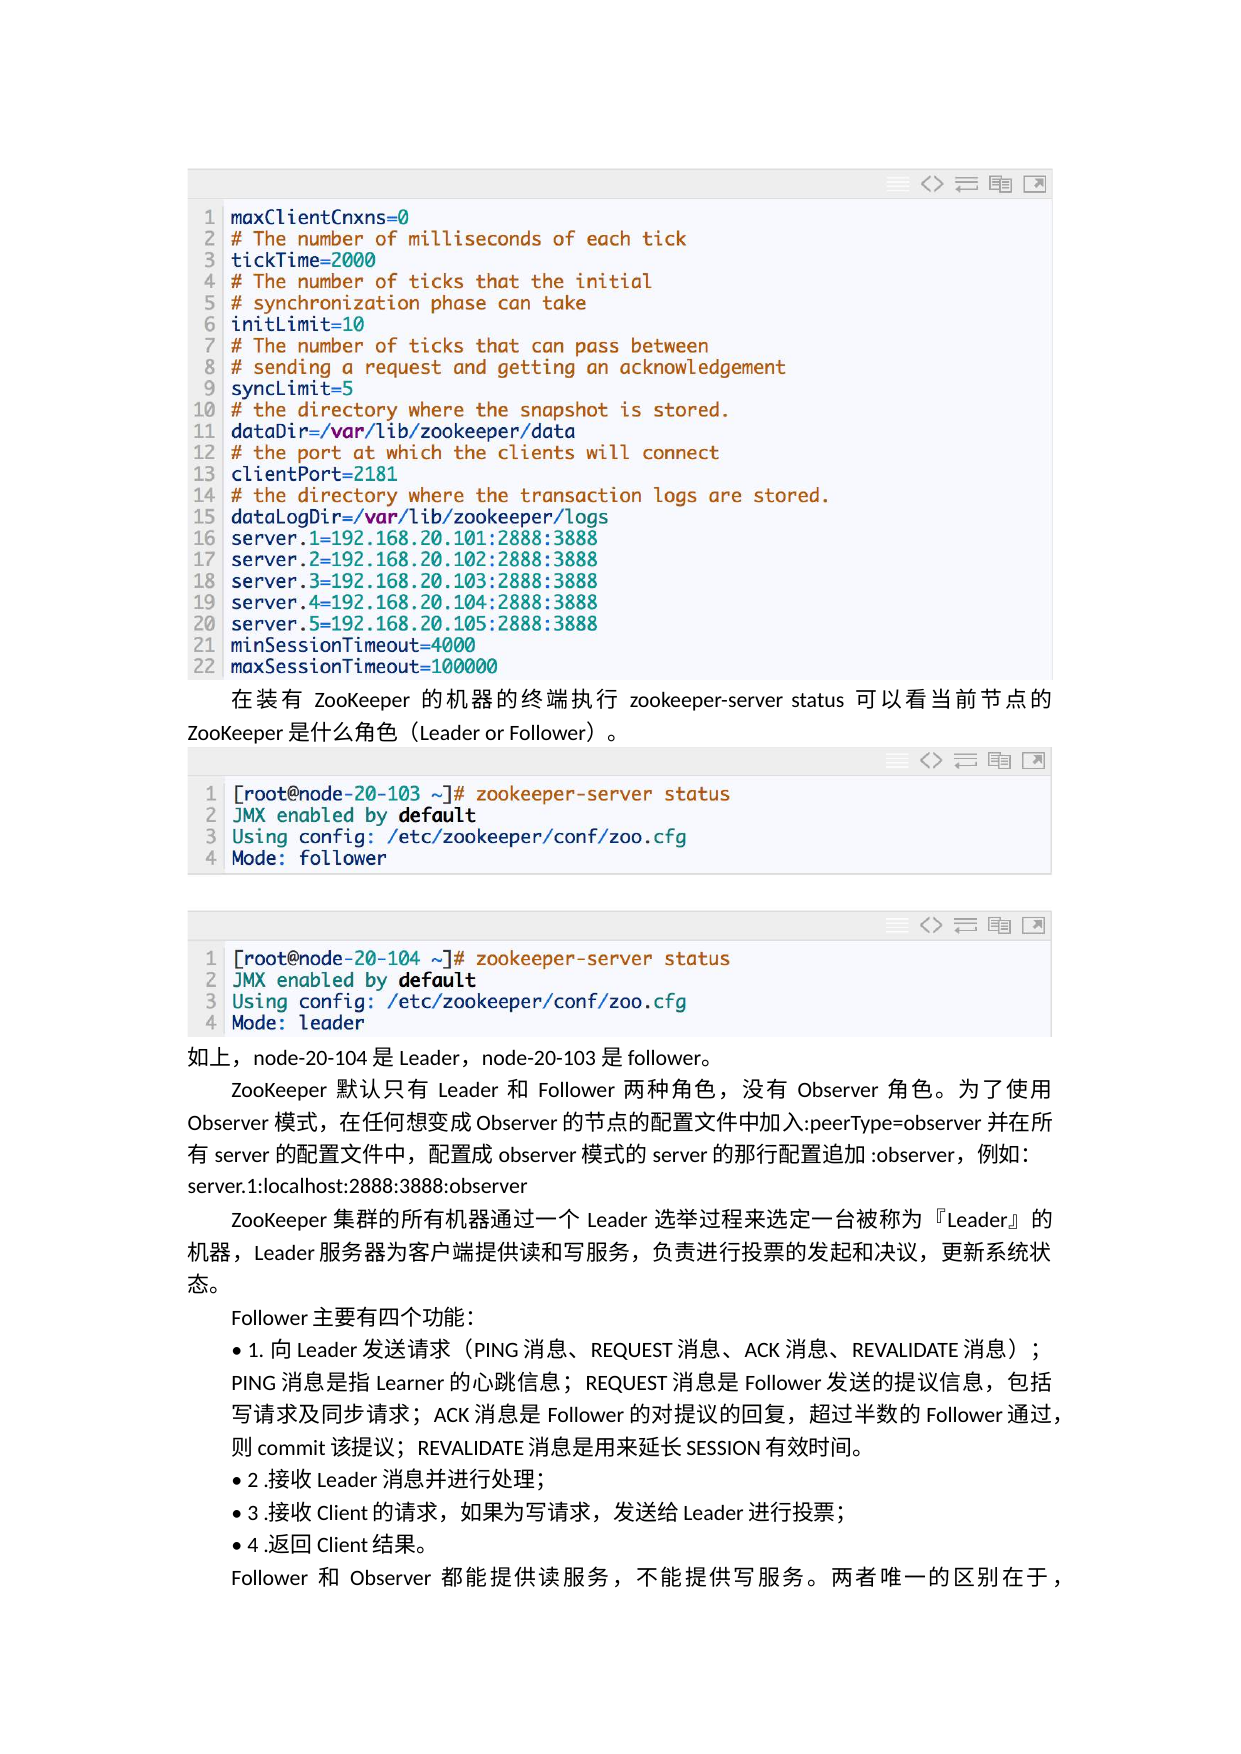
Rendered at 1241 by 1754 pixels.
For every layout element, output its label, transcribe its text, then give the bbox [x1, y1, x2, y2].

text ZooKeeper 默认只有 Leader 和 Follower 两种角色，没有 Observer 角色。为了使用 Observer 模式，在任何想变成Observer的节点的配置文件中加入:peerType=observer 并在所有 server 的配置文件中，配置成 observer 模式的 server 的那行配置追加 :observer，例如： [187, 1072, 1053, 1169]
text • 1. 向Leader发送请求（PING消息、REQUEST消息、ACK消息、REVALIDATE消息）；PING消息是指Learner的心跳信息；REQUEST消息是Follower发送的提议信息，包括写请求及同步请求；ACK消息是 Follower的对提议的回复，超过半数的Follower通过，则commit该提议；REVALIDATE消息是用来延长SESSION有效时间。 [231, 1332, 1053, 1462]
text Follower主要有四个功能： [187, 1299, 1053, 1332]
text 在装有 ZooKeeper 的机器的终端执行 zookeeper-server status 可以看当前节点的 ZooKeeper 是什么角色（Leader or Follower）。 [187, 682, 1053, 747]
picture [187, 162, 1053, 680]
picture [187, 747, 1053, 1037]
text • 2 .接收Leader消息并进行处理； [187, 1462, 1053, 1494]
text ZooKeeper 集群的所有机器通过一个 Leader 选举过程来选定一台被称为『Leader』的机器，Leader服务器为客户端提供读和写服务，负责进行投票的发起和决议，更新系统状态。 [187, 1202, 1053, 1299]
text • 3 .接收Client的请求，如果为写请求，发送给Leader进行投票； [187, 1494, 1053, 1527]
text 如上，node-20-104 是 Leader，node-20-103 是 follower。 [187, 1039, 1053, 1072]
text server.1:localhost:2888:3888:observer [187, 1169, 1053, 1202]
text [187, 1559, 1053, 1592]
text • 4 .返回Client结果。 [187, 1527, 1053, 1559]
